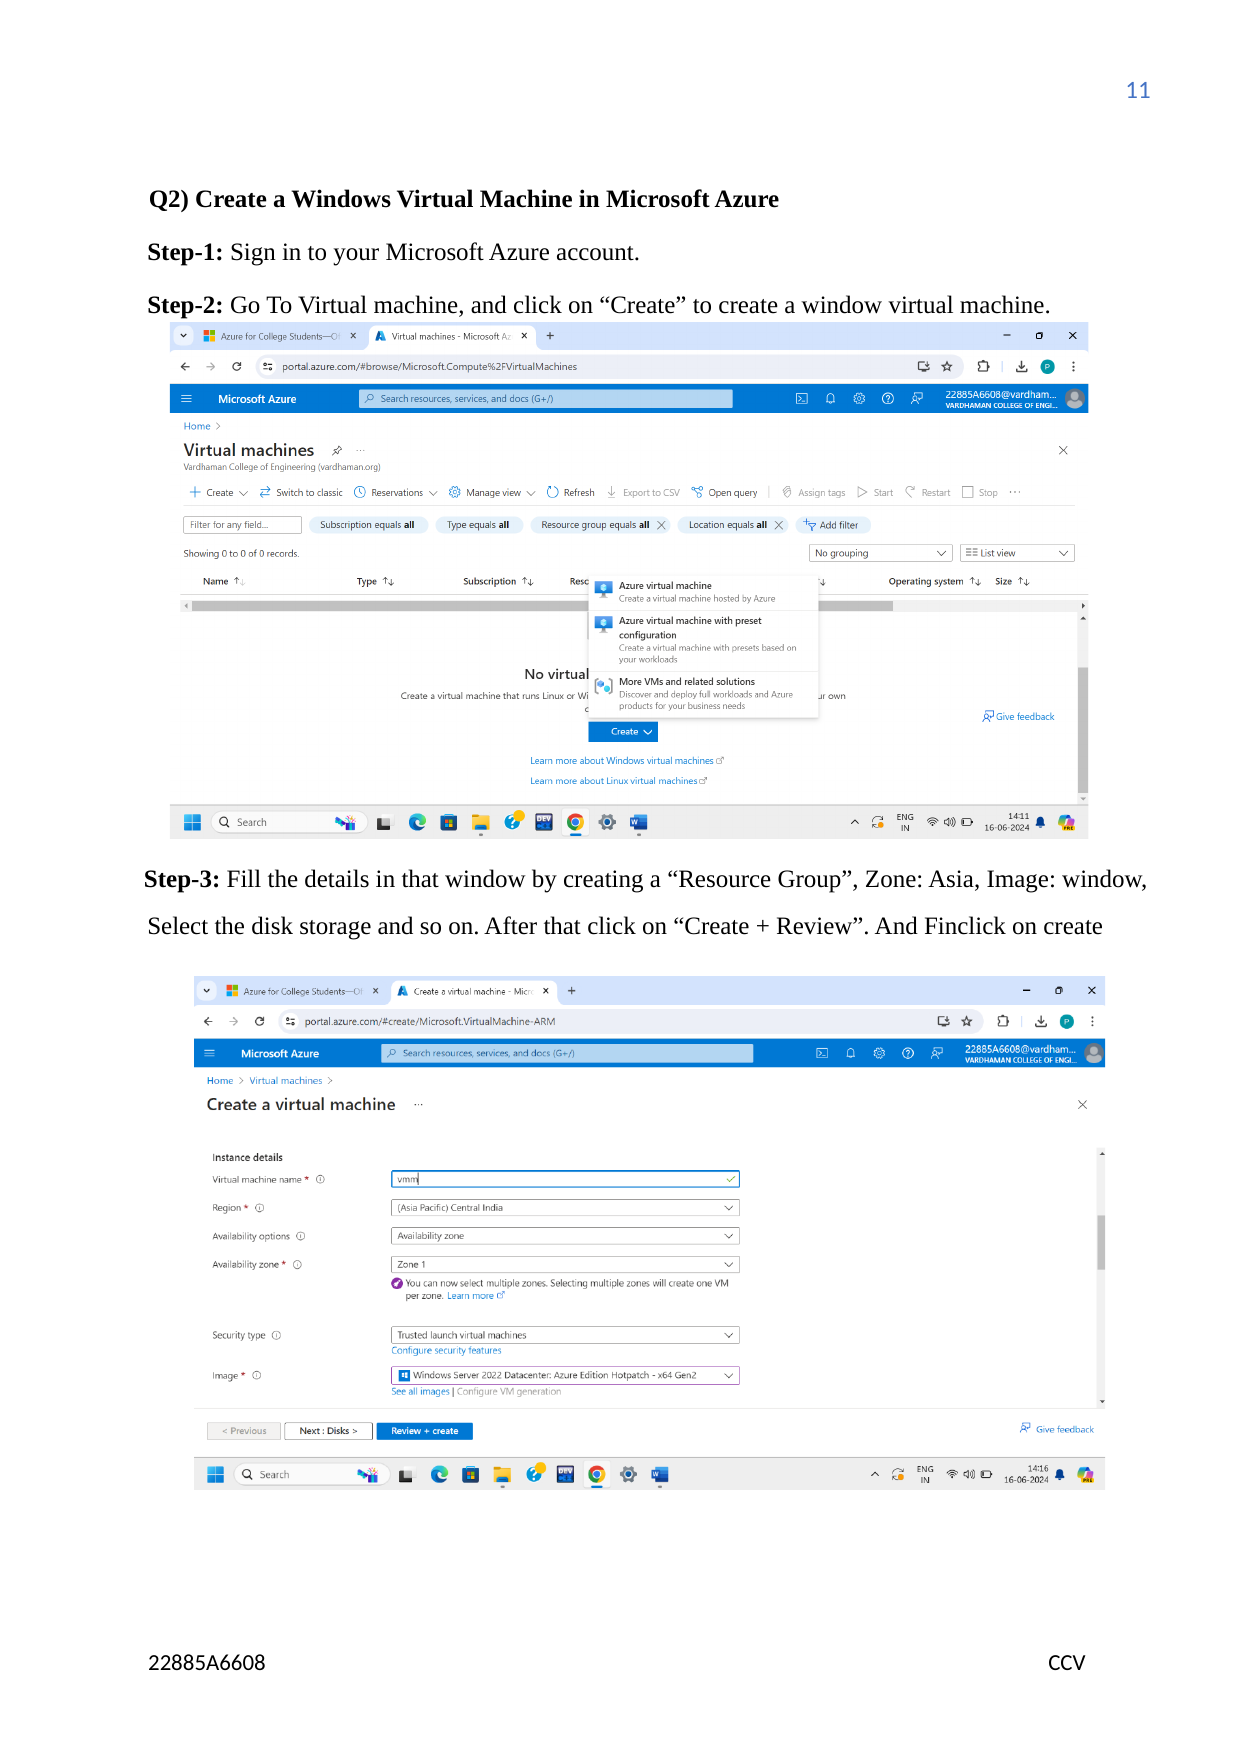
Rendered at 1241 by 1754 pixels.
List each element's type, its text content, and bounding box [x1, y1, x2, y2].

text Select the disk storage and so on. After that click on “Create + Review”. And Finclick on create [147, 911, 1240, 939]
text Q2) Create a Windows Virtual Machine in Microsoft Azure [148, 184, 1096, 213]
text Step-1: Sign in to your Microsoft Azure account. [147, 237, 1091, 266]
picture [169, 322, 1089, 839]
text Step-3: Fill the details in that window by creating a “Resource Group”, Zone: Asia, Image: window, [112, 864, 1208, 893]
picture [192, 976, 1105, 1488]
text Step-2: Go To Virtual machine, and click on “Create” to create a window virtual machine. [147, 290, 1091, 319]
